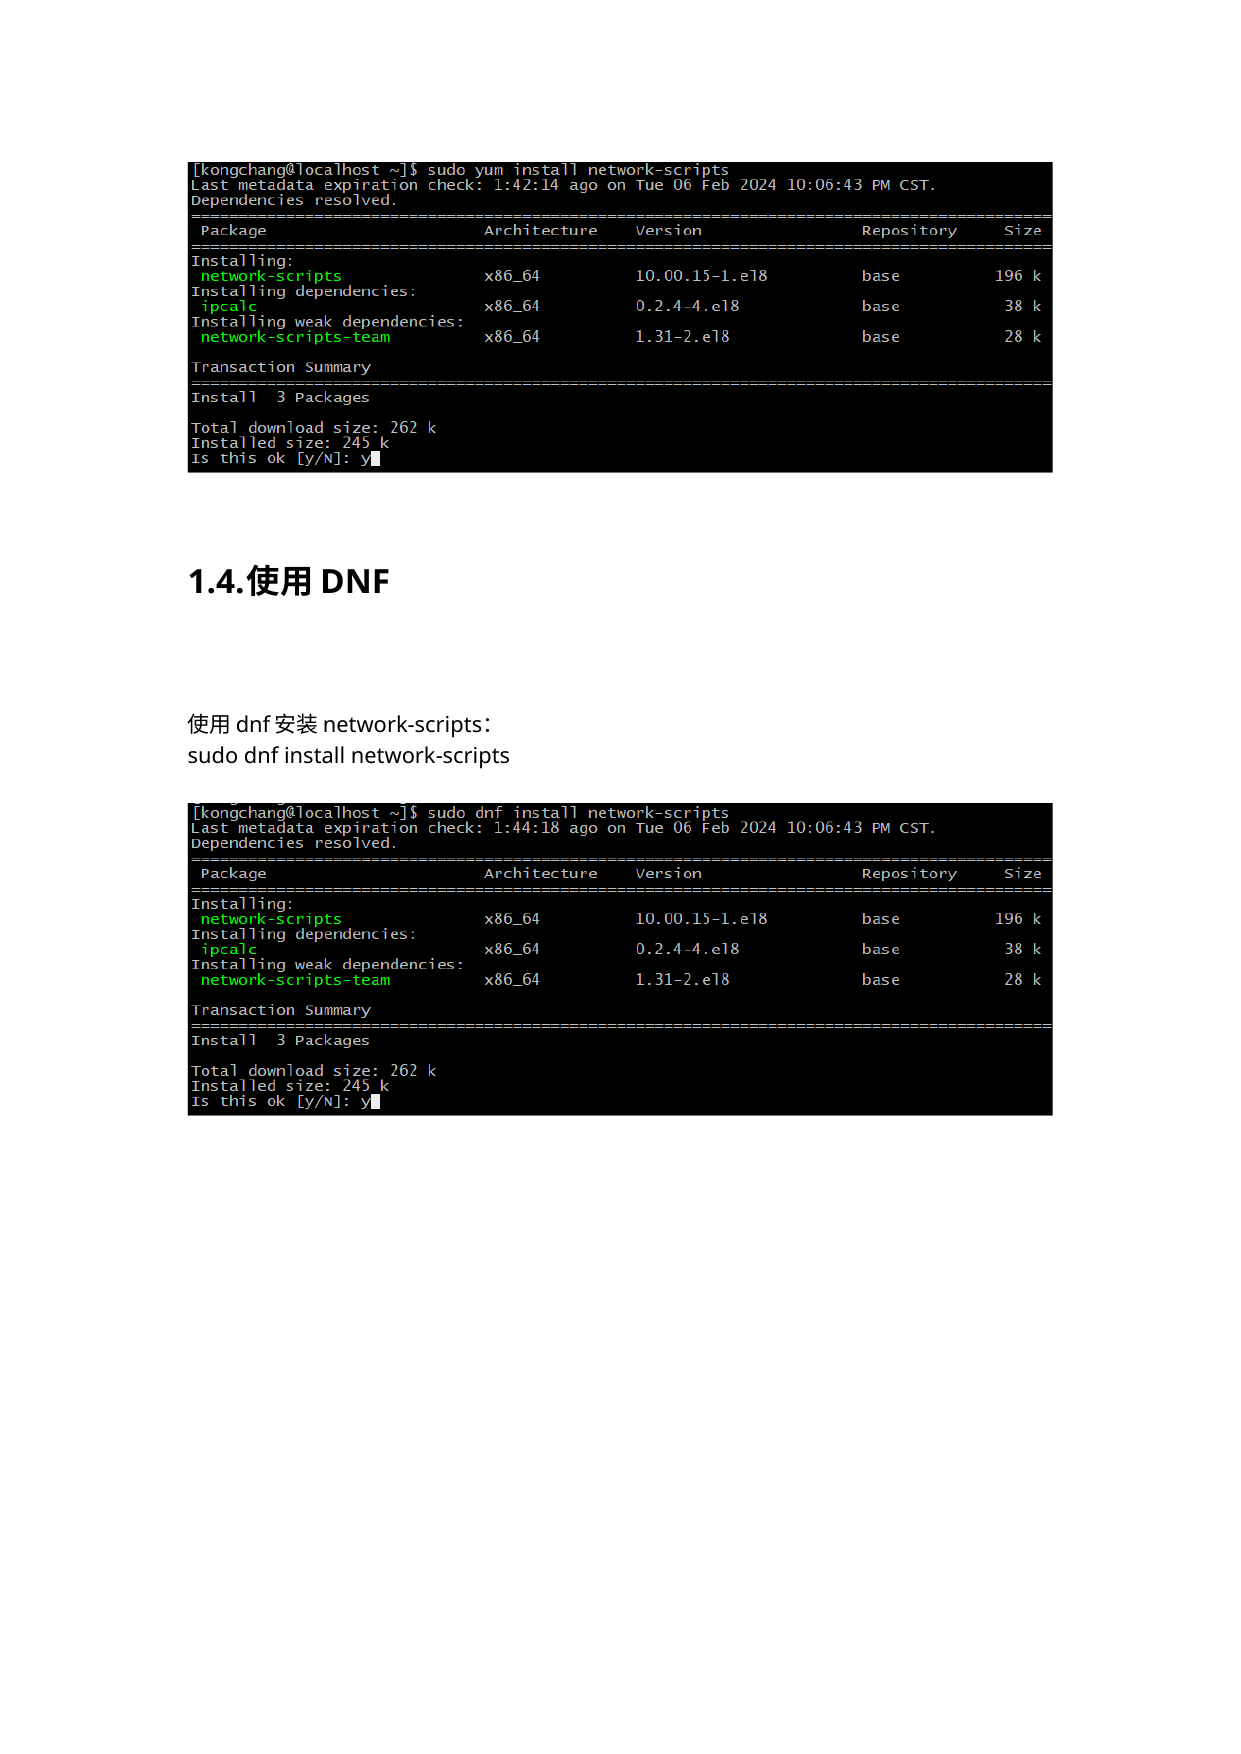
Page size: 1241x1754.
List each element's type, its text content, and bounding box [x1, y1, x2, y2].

subtitle 使用DNF [187, 547, 1053, 612]
picture [187, 803, 1053, 1116]
picture [187, 162, 1053, 473]
text sudo dnf install network-scripts [187, 739, 1053, 771]
text 使用dnf安装network-scripts： [187, 706, 1053, 739]
